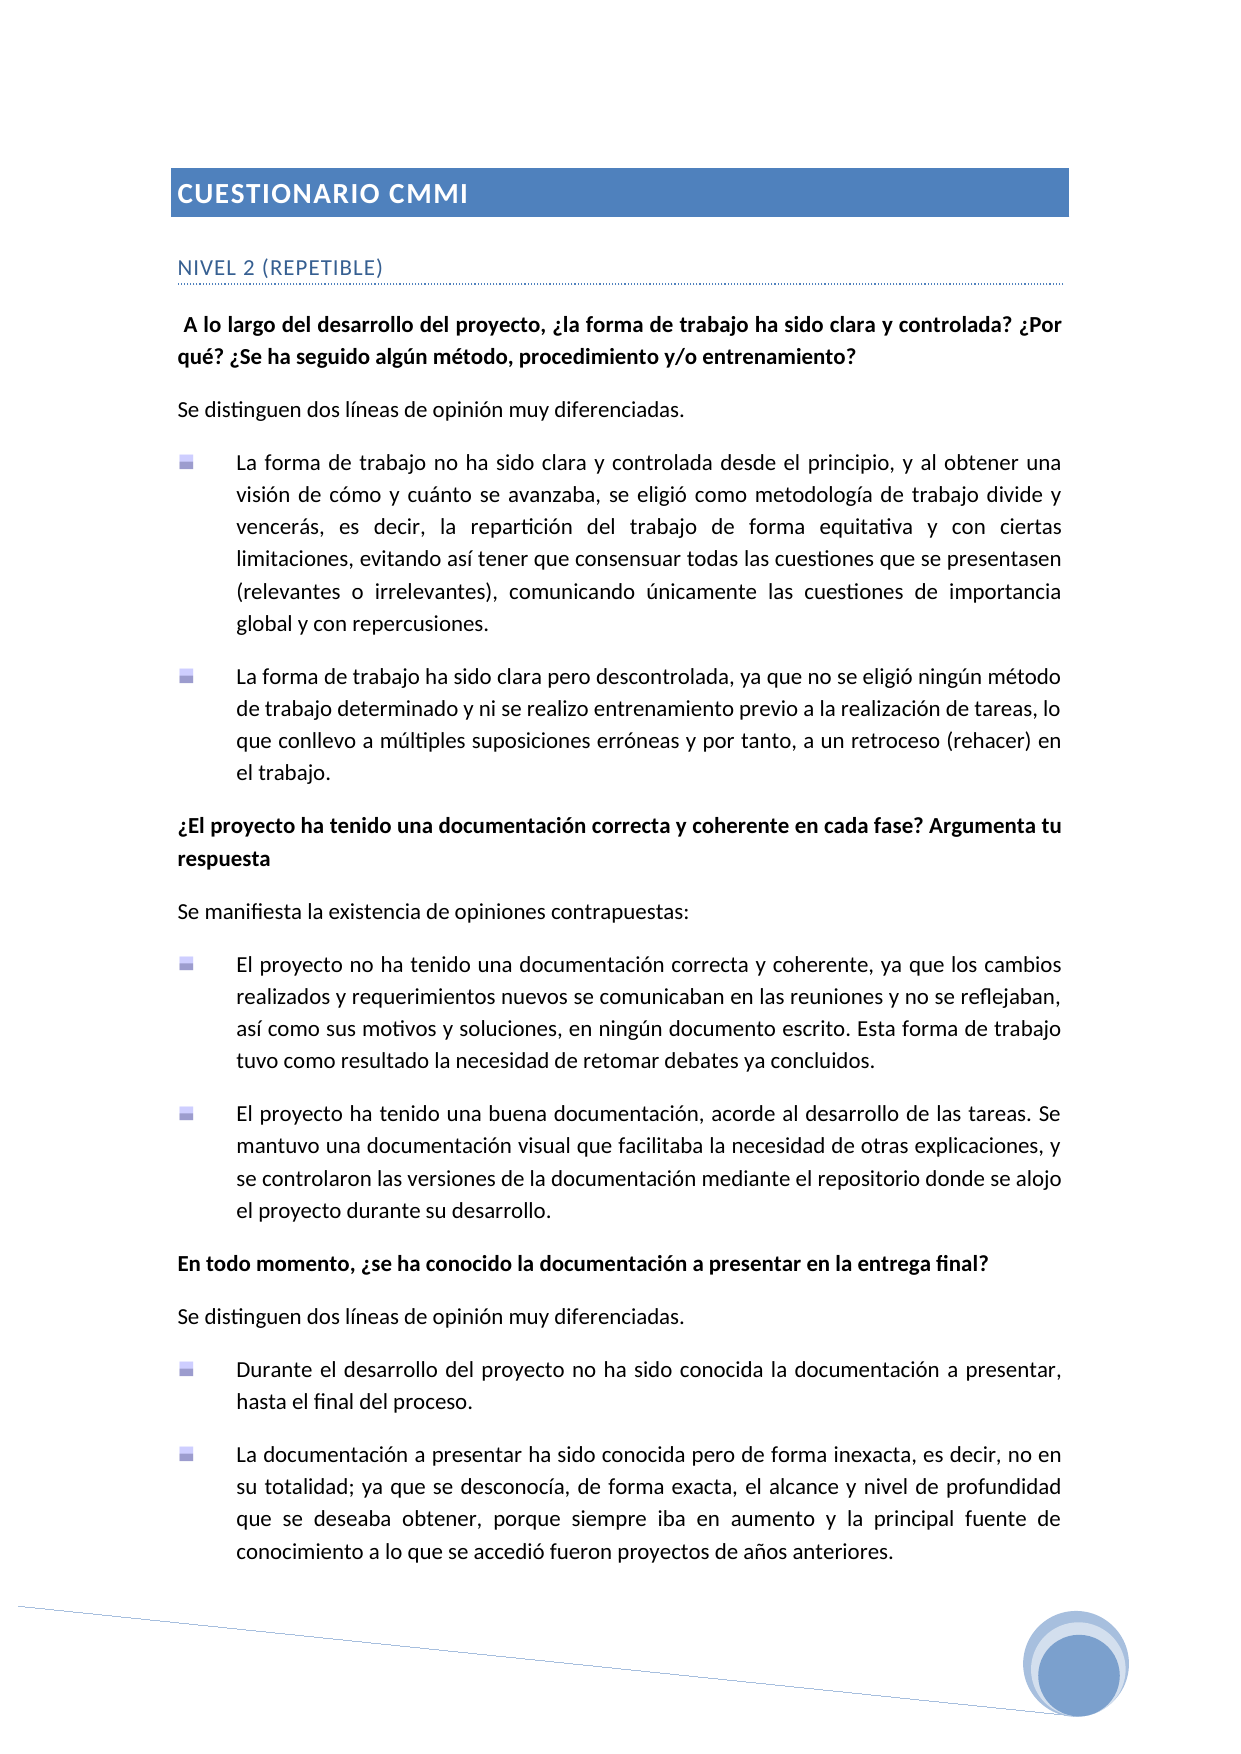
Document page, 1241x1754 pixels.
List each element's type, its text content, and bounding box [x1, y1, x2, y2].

text A lo largo del desarrollo del proyecto, ¿la forma de trabajo ha sido clara y controlada? ¿Por qué? ¿Se ha seguido algún método, procedimiento y/o entrenamiento? [177, 310, 1063, 370]
picture [178, 1445, 195, 1463]
subtitle Cuestionario CMMI [177, 175, 1063, 210]
text Se distinguen dos líneas de opinión muy diferenciadas. [177, 395, 1063, 423]
text El proyecto no ha tenido una documentación correcta y coherente, ya que los cambios realizados y requerimientos nuevos se comunicaban en las reuniones y no se reflejaban, así como sus motivos y soluciones, en ningún documento escrito. Esta forma de trabajo tuvo como resultado la necesidad de retomar debates ya concluidos. [177, 950, 1063, 1074]
picture [178, 1360, 195, 1378]
text En todo momento, ¿se ha conocido la documentación a presentar en la entrega final? [177, 1249, 1063, 1277]
subtitle NIVEL 2 (REPETIBLE) [177, 253, 1063, 285]
text La documentación a presentar ha sido conocida pero de forma inexacta, es decir, no en su totalidad; ya que se desconocía, de forma exacta, el alcance y nivel de profundidad que se deseaba obtener, porque siempre iba en aumento y la principal fuente de conocimiento a lo que se accedió fueron proyectos de años anteriores. [177, 1440, 1063, 1565]
picture [178, 453, 195, 471]
text La forma de trabajo no ha sido clara y controlada desde el principio, y al obtener una visión de cómo y cuánto se avanzaba, se eligió como metodología de trabajo divide y vencerás, es decir, la repartición del trabajo de forma equitativa y con ciertas limitaciones, evitando así tener que consensuar todas las cuestiones que se presentasen (relevantes o irrelevantes), comunicando únicamente las cuestiones de importancia global y con repercusiones. [177, 448, 1063, 637]
picture [178, 955, 195, 972]
text ¿El proyecto ha tenido una documentación correcta y coherente en cada fase? Argumenta tu respuesta [177, 812, 1063, 872]
picture [178, 667, 195, 685]
text Se distinguen dos líneas de opinión muy diferenciadas. [177, 1302, 1063, 1330]
text El proyecto ha tenido una buena documentación, acorde al desarrollo de las tareas. Se mantuvo una documentación visual que facilitaba la necesidad de otras explicaciones, y se controlaron las versiones de la documentación mediante el repositorio donde se alojo el proyecto durante su desarrollo. [177, 1099, 1063, 1224]
text La forma de trabajo ha sido clara pero descontrolada, ya que no se eligió ningún método de trabajo determinado y ni se realizo entrenamiento previo a la realización de tareas, lo que conllevo a múltiples suposiciones erróneas y por tanto, a un retroceso (rehacer) en el trabajo. [177, 662, 1063, 787]
text Durante el desarrollo del proyecto no ha sido conocida la documentación a presentar, hasta el final del proceso. [177, 1355, 1063, 1415]
picture [178, 1105, 195, 1122]
text Se manifiesta la existencia de opiniones contrapuestas: [177, 897, 1063, 925]
